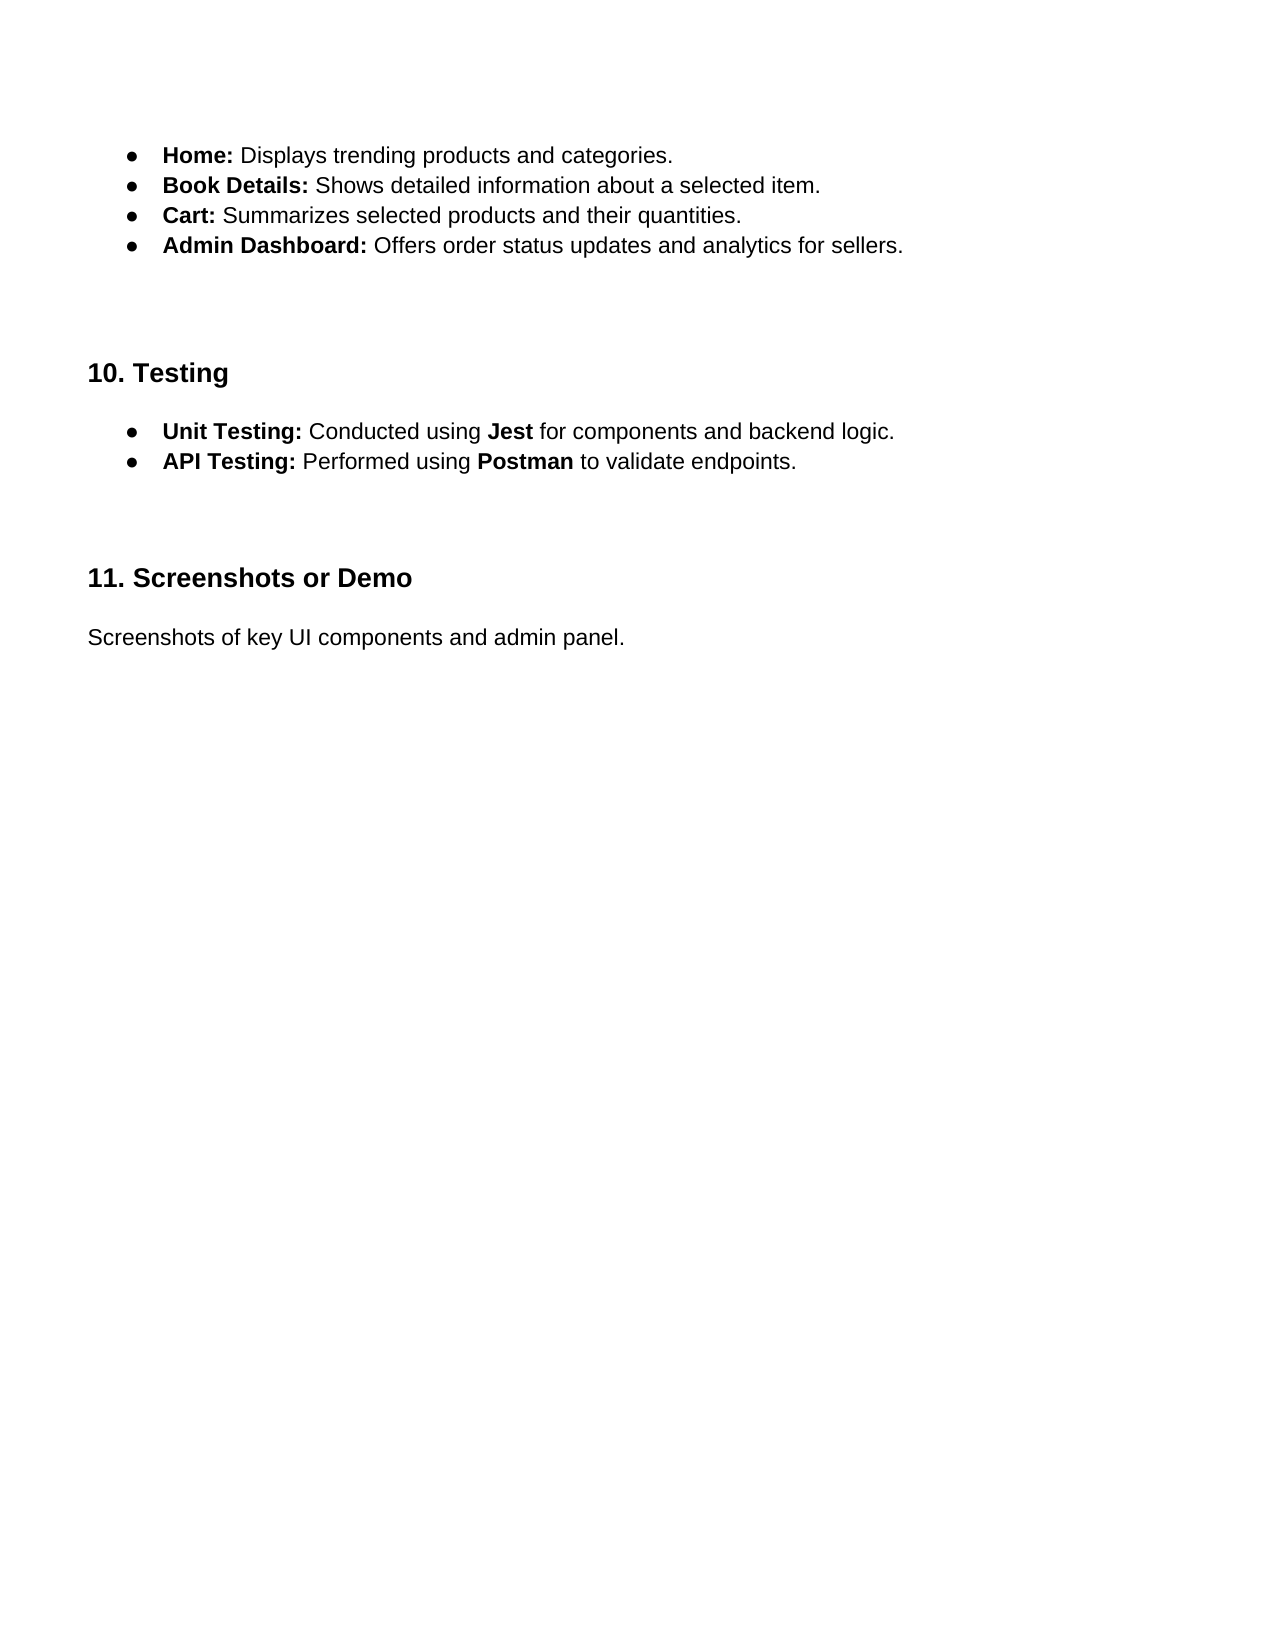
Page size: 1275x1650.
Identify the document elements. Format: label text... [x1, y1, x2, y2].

list Unit Testing: Conducted using Jest for components and backend logic. [125, 418, 1262, 444]
list Home: Displays trending products and categories. [125, 142, 1262, 168]
list Cart: Summarizes selected products and their quantities. [125, 202, 1262, 228]
text Screenshots of key UI components and admin panel. [87, 623, 1262, 650]
subtitle 10. Testing [87, 357, 1262, 388]
subtitle 11. Screenshots or Demo [87, 562, 1262, 594]
list Book Details: Shows detailed information about a selected item. [125, 172, 1262, 198]
list API Testing: Performed using Postman to validate endpoints. [125, 448, 1262, 474]
list Admin Dashboard: Offers order status updates and analytics for sellers. [125, 232, 1262, 259]
